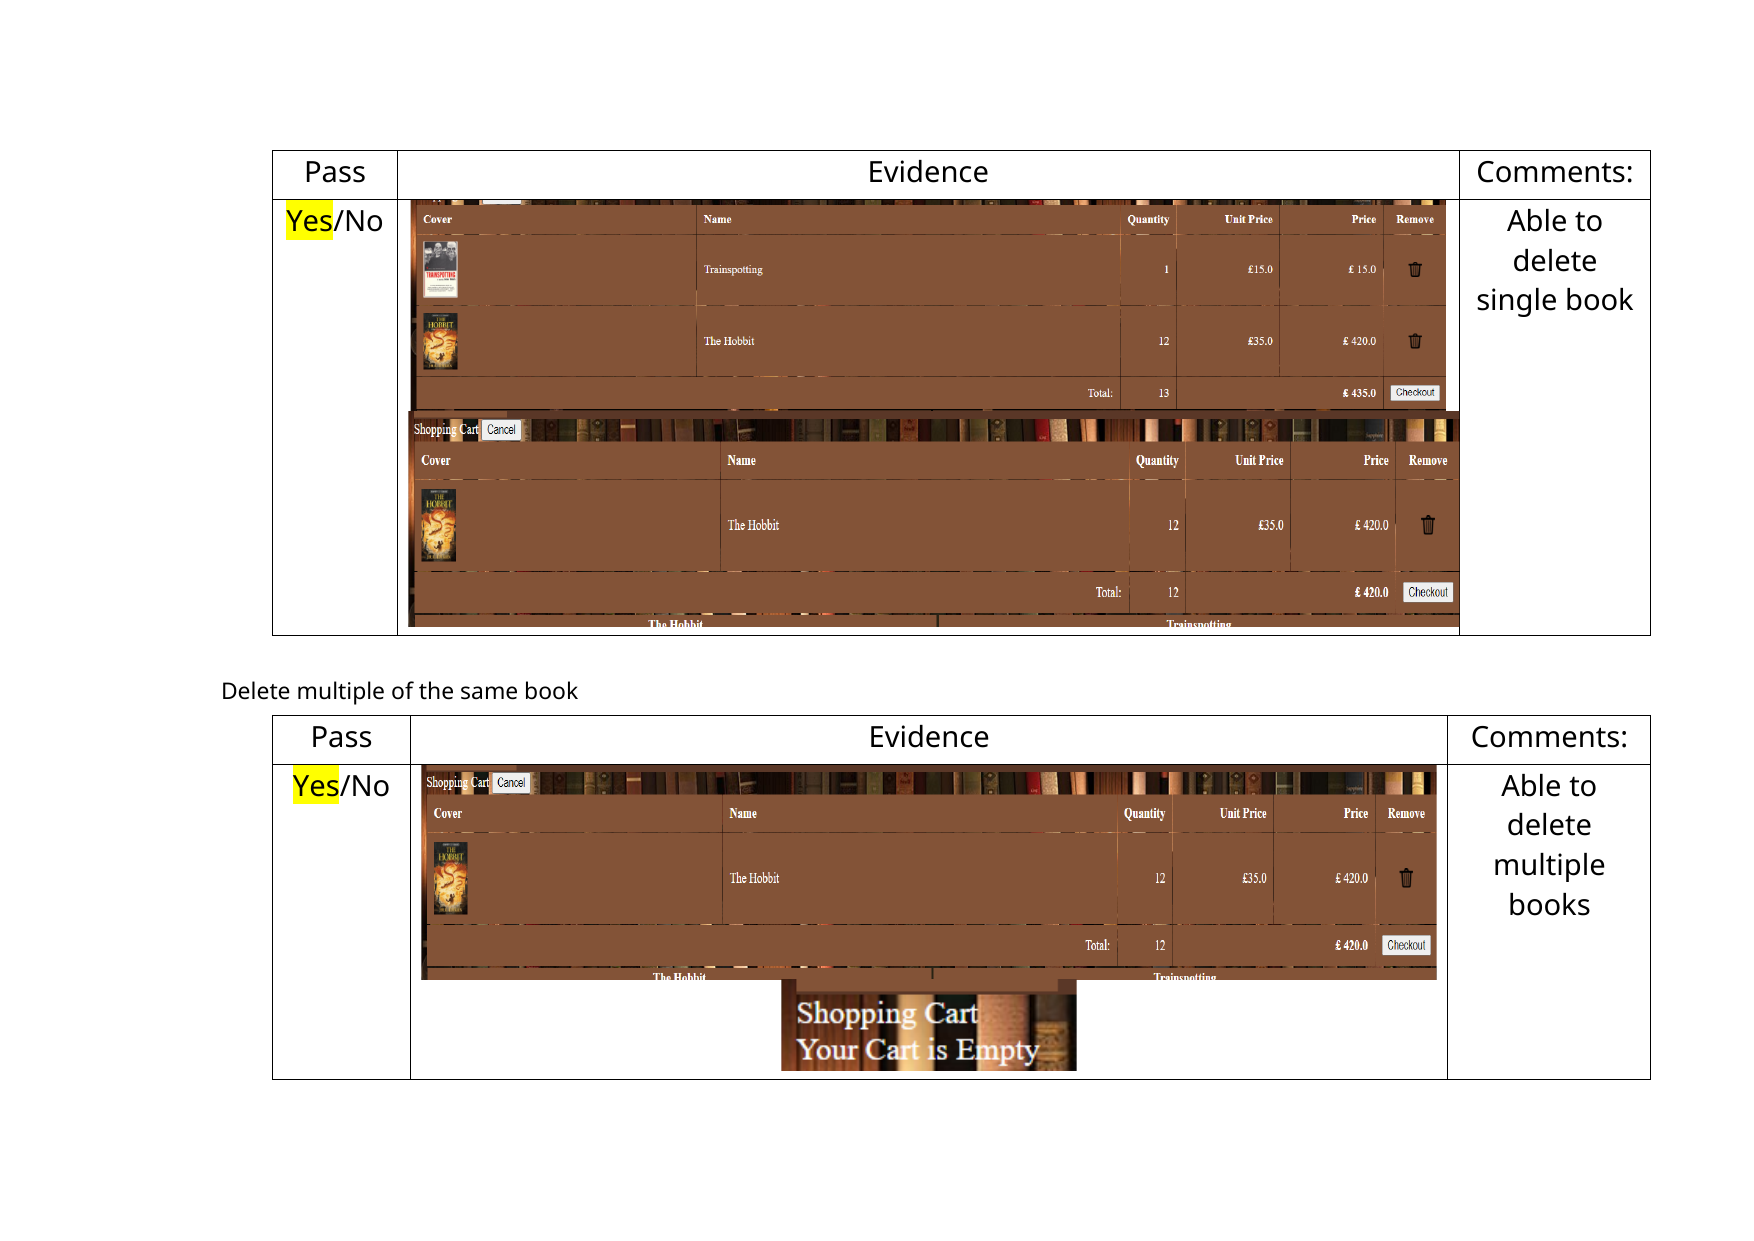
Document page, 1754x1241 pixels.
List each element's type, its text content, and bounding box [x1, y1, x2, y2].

table_cell [411, 765, 1447, 1079]
text Delete multiple of the same book [187, 675, 1604, 706]
table_cell [398, 200, 1459, 634]
table_header Pass [273, 716, 410, 764]
table_header Comments: [1448, 716, 1650, 764]
picture [421, 765, 1437, 1071]
picture [408, 200, 1460, 627]
table_header Evidence [398, 151, 1459, 199]
table_cell Able to delete multiple books [1448, 765, 1650, 1079]
table_header Evidence [411, 716, 1447, 764]
table_cell Yes/No [273, 765, 410, 1079]
table_header Pass [273, 151, 397, 199]
table_cell Yes/No [273, 200, 397, 634]
table_cell Able to delete single book [1460, 200, 1650, 634]
table_header Comments: [1460, 151, 1650, 199]
